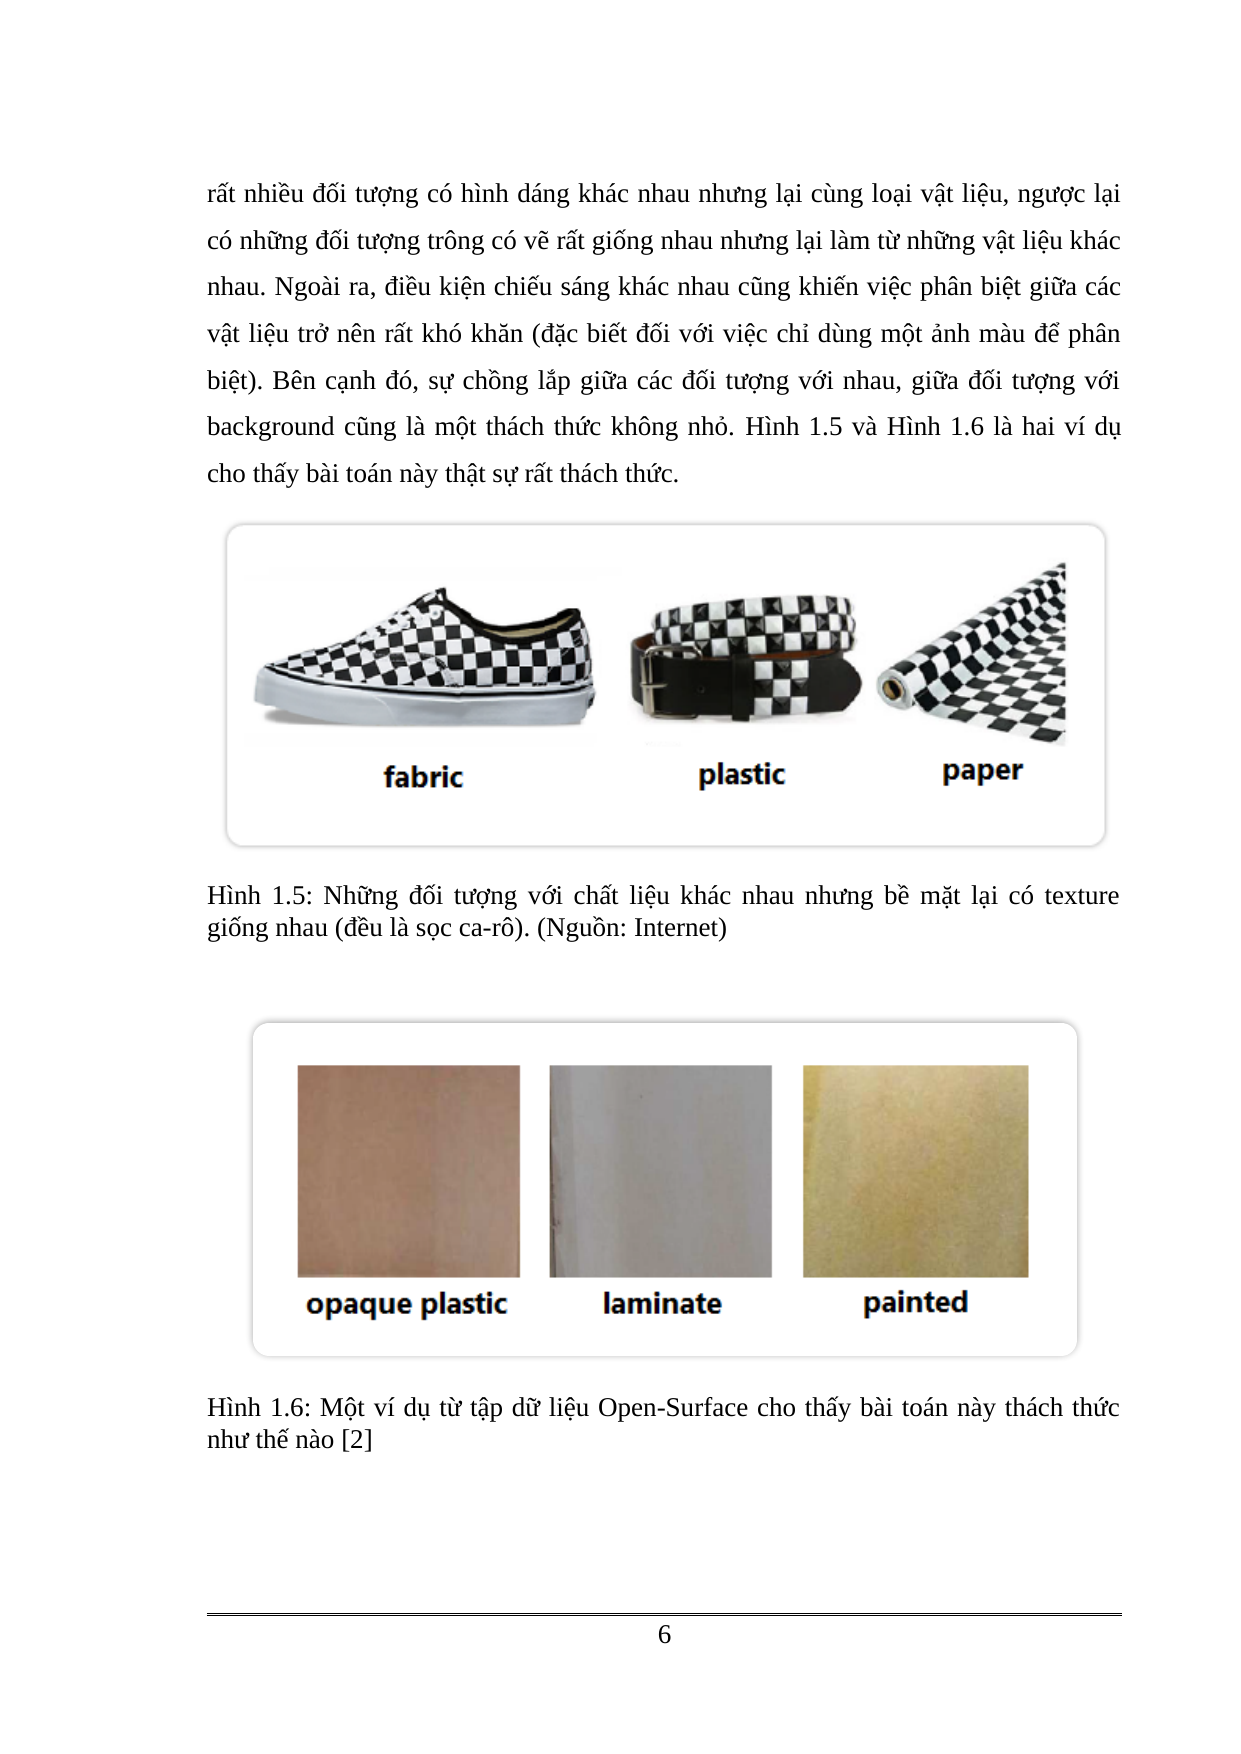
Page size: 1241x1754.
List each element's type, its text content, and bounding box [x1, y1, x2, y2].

picture [218, 516, 1111, 852]
text Hình .: Một ví dụ từ tập dữ liệu Open-Surface cho thấy bài toán này thách thức như thế nào [207, 1392, 1122, 1454]
text Hình .: Những đối tượng với chất liệu khác nhau nhưng bề mặt lại có texture giống nhau (đều là sọc ca-rô). (Nguồn: Internet) [207, 879, 1122, 942]
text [207, 177, 1122, 488]
picture [285, 1054, 1046, 1324]
